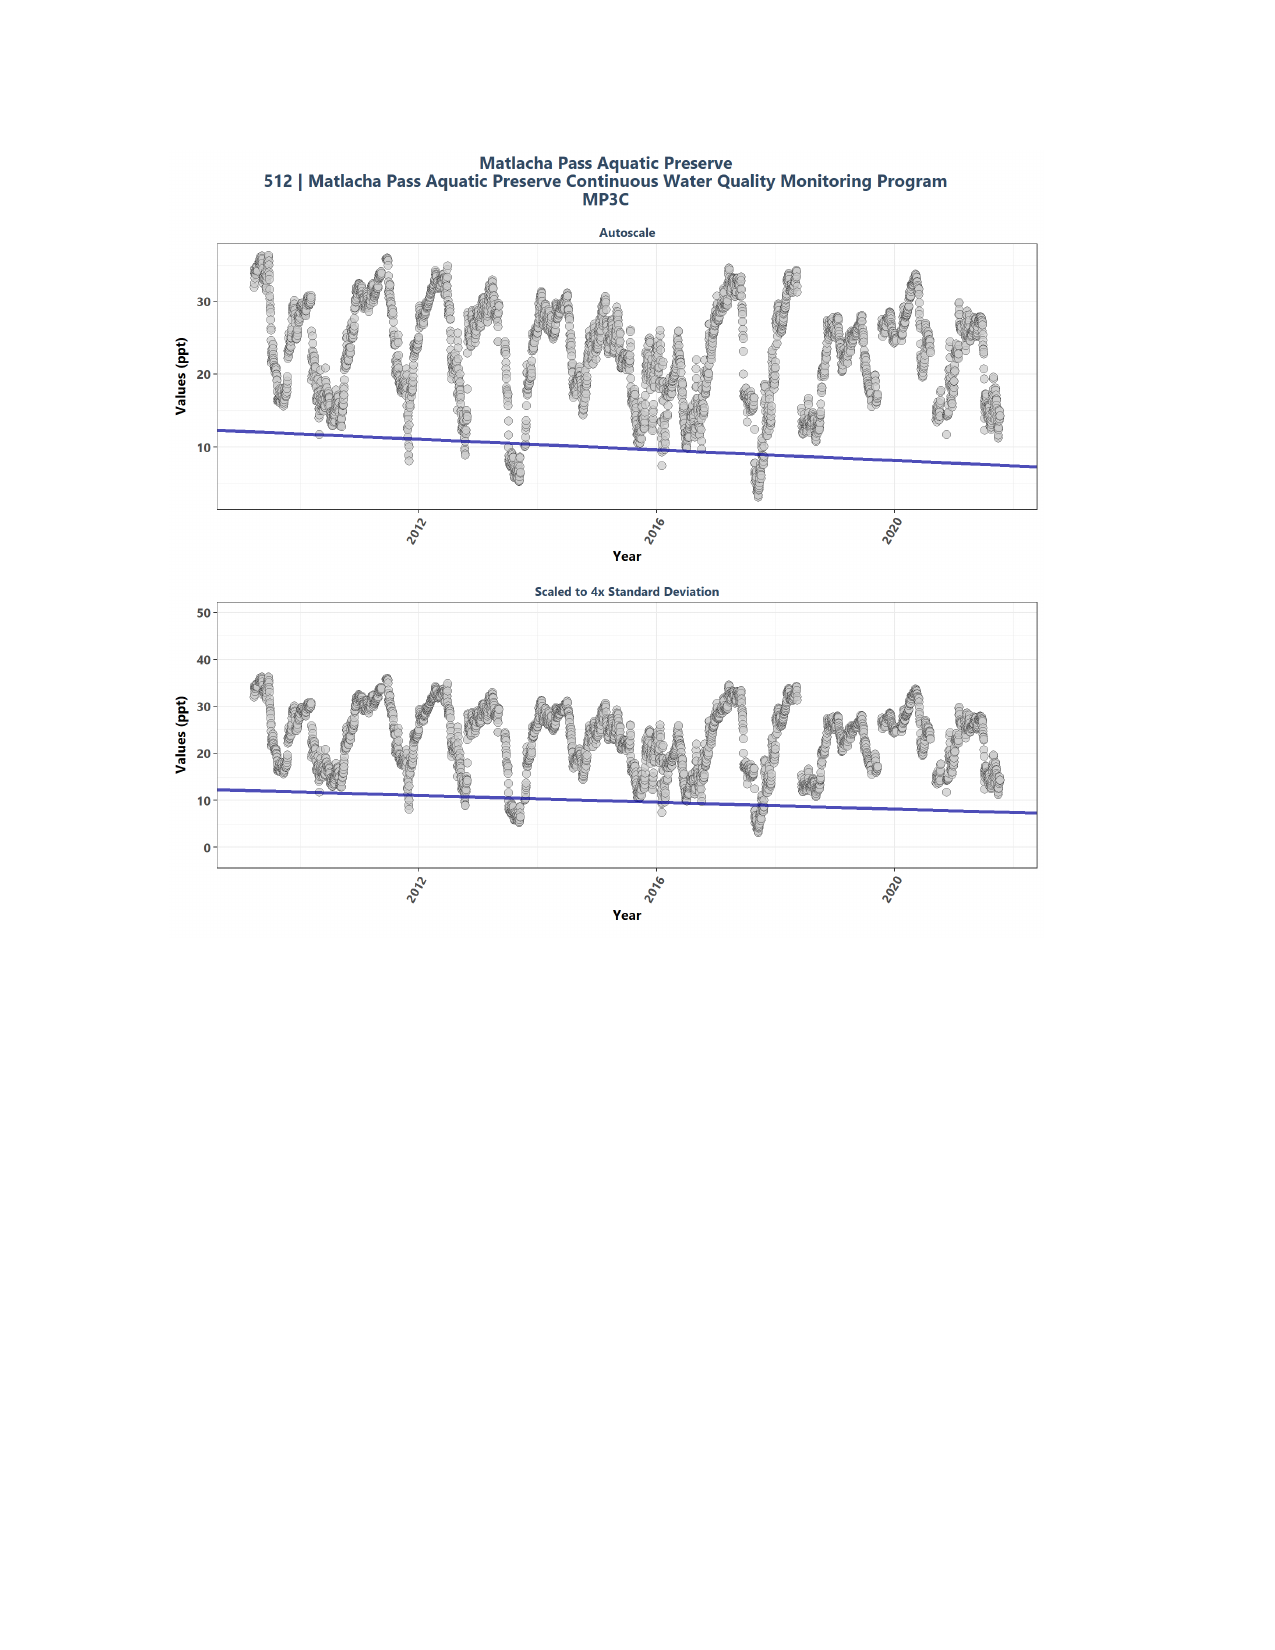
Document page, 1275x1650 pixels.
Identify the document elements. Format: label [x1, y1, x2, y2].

picture [168, 150, 1044, 938]
